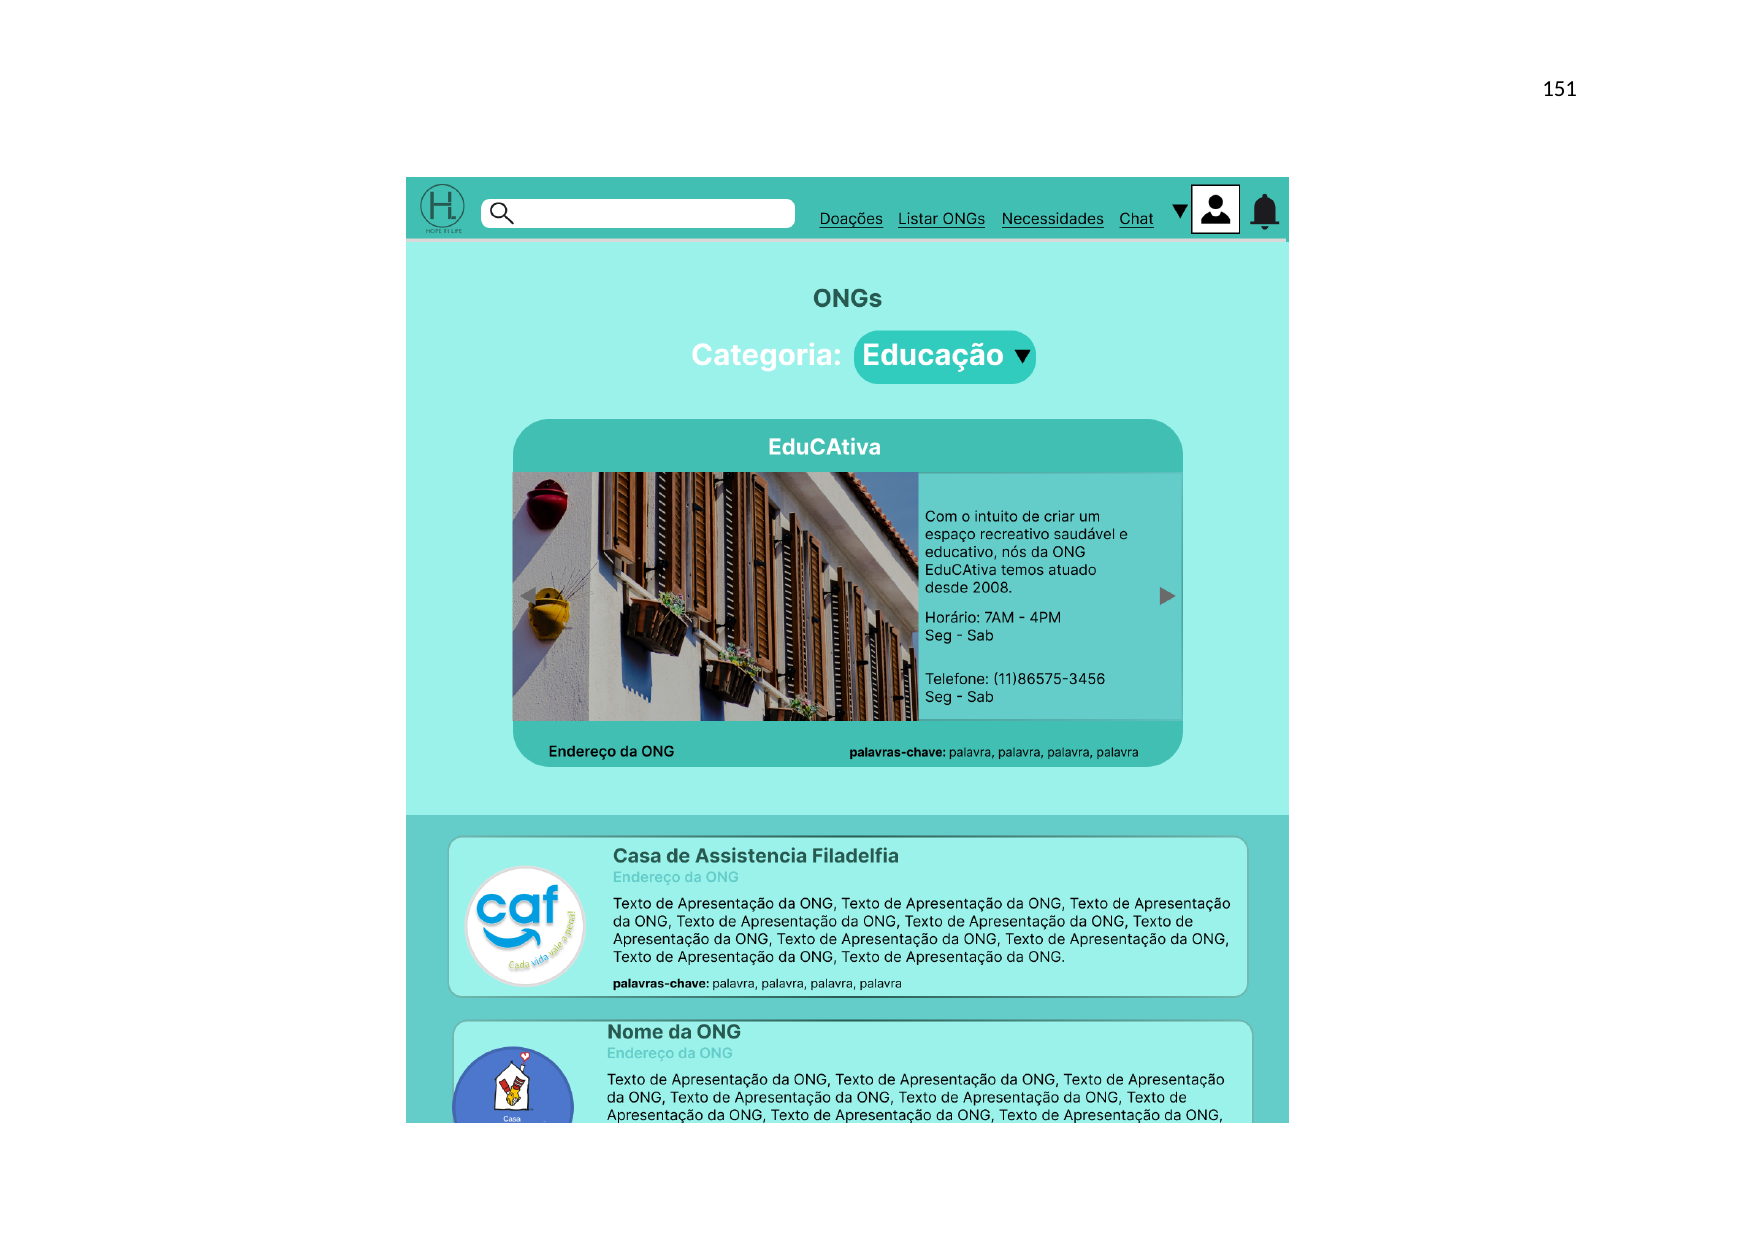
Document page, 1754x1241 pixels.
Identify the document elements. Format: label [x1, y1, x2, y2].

picture [406, 177, 1289, 1123]
